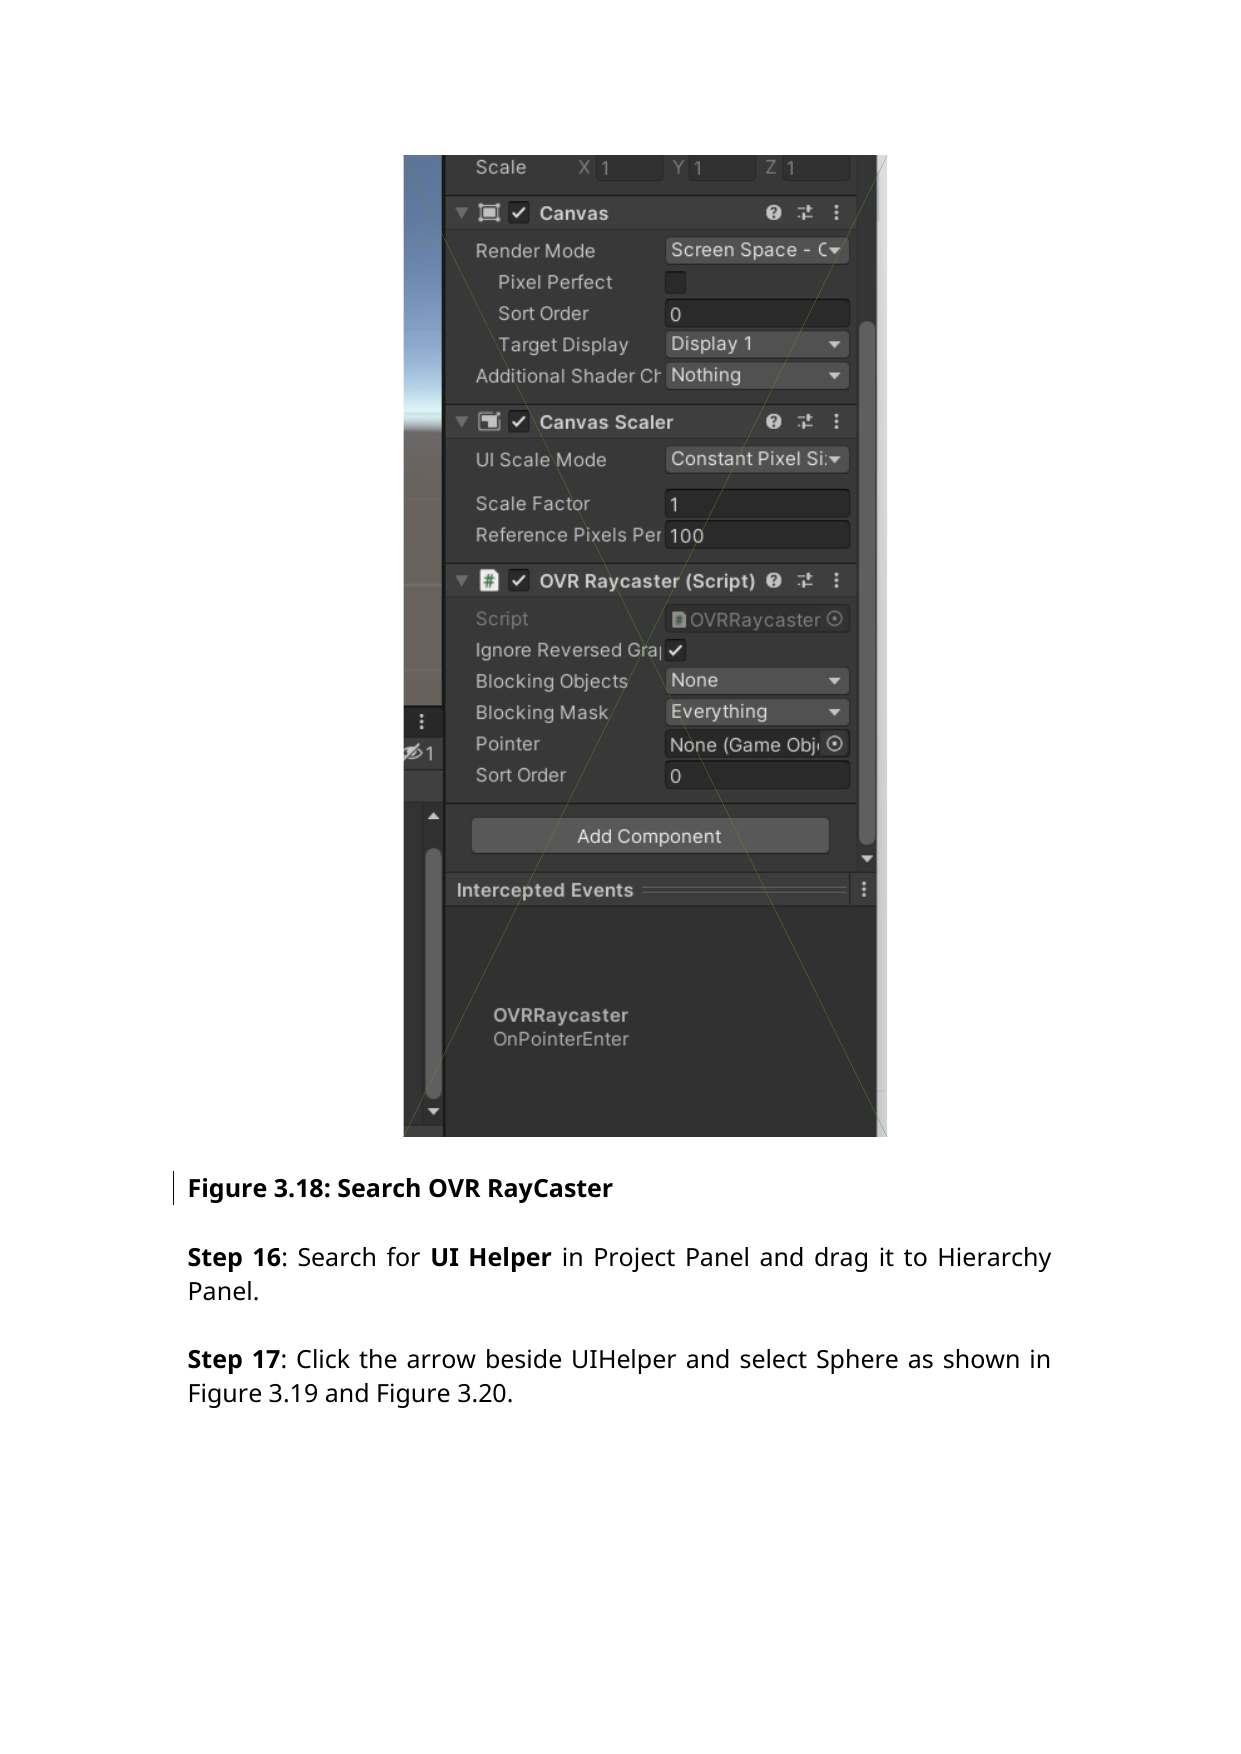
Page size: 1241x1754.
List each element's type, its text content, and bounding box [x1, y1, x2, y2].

text Figure 3.18: Search OVR RayCaster [187, 1171, 1053, 1205]
picture [403, 158, 644, 1135]
picture [404, 155, 886, 644]
picture [646, 157, 888, 1136]
picture [404, 649, 886, 1137]
text Step 17: Click the arrow beside UIHelper and select Sphere as shown in Figure 3.19 and Figure 3.20. [187, 1341, 1053, 1409]
text Step 16: Search for UI Helper in Project Panel and drag it to Hierarchy Panel. [187, 1239, 1053, 1307]
